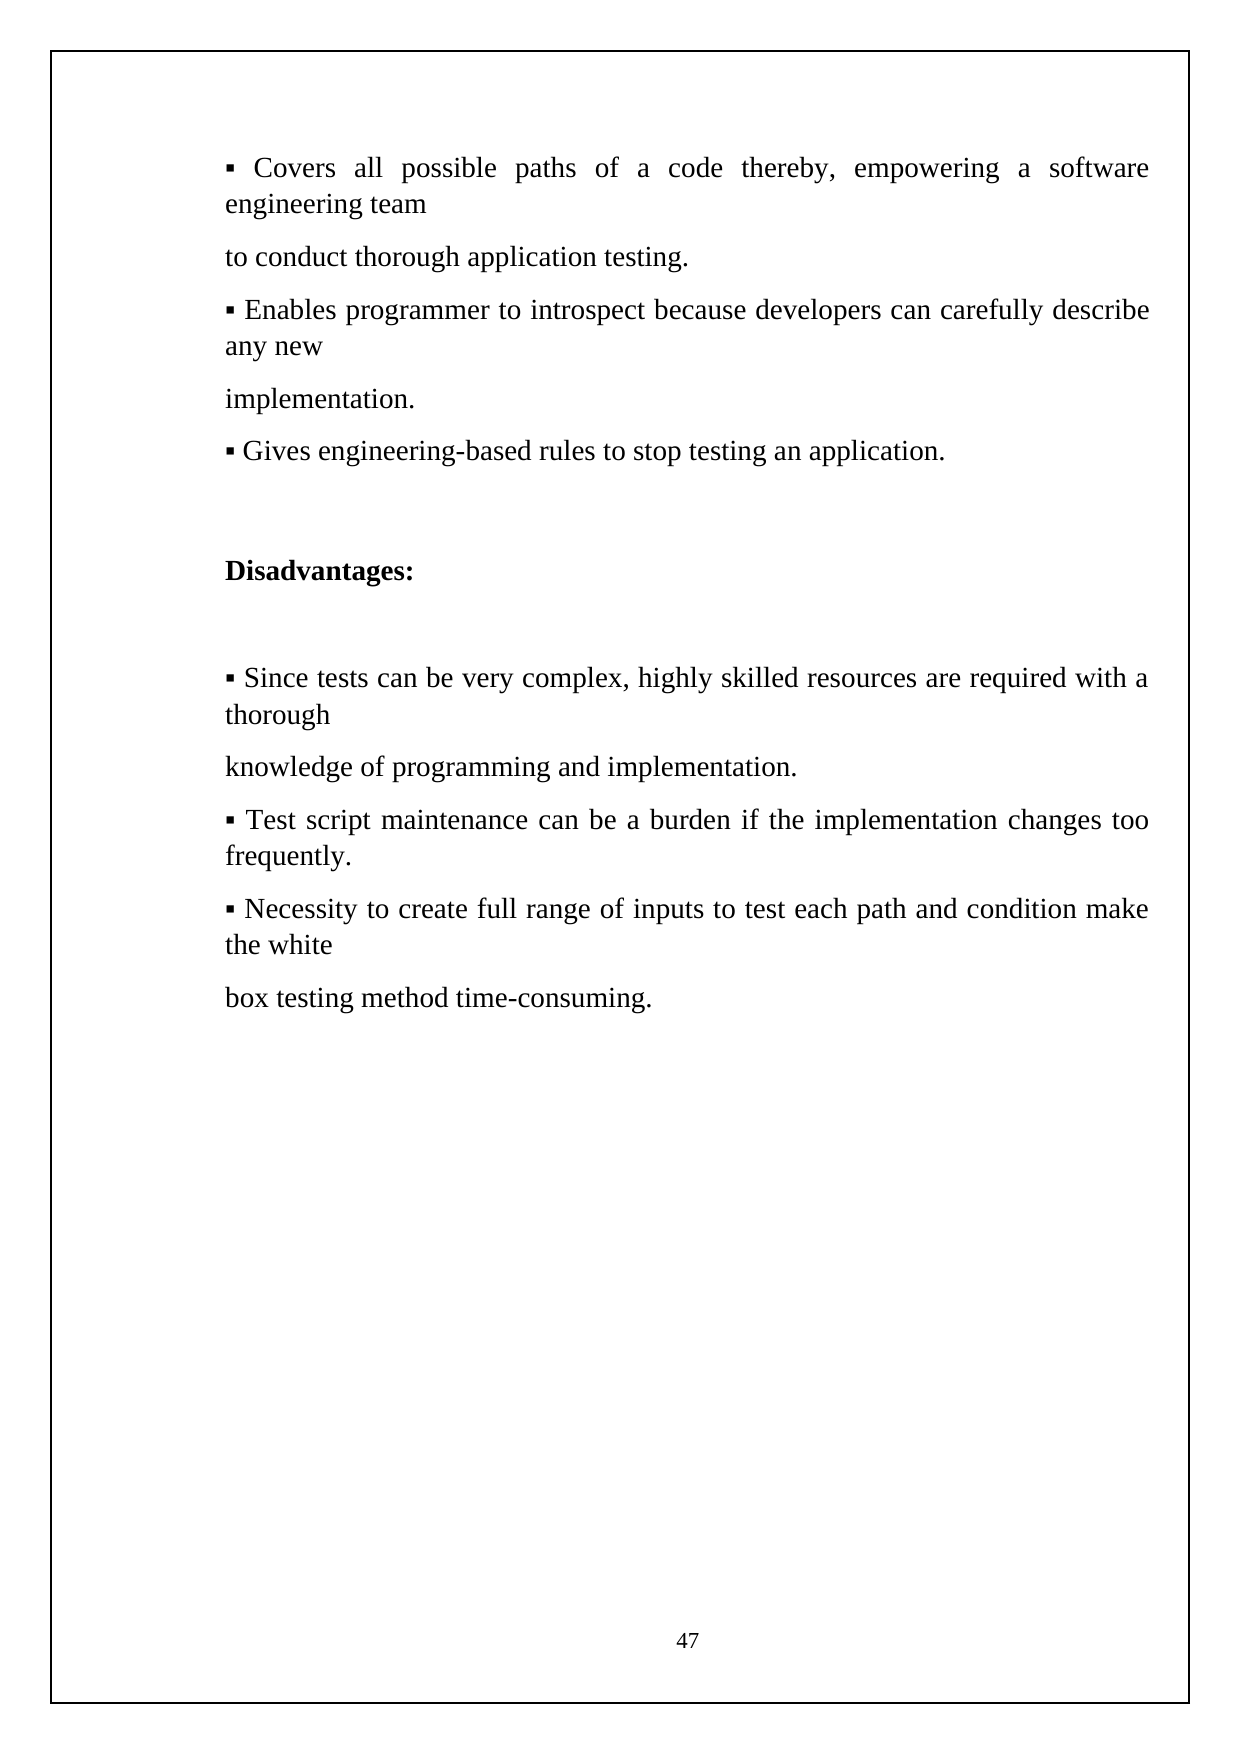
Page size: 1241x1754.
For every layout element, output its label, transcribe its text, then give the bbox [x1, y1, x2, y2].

text to conduct thorough application testing. [225, 239, 1150, 272]
text Disadvantages: [225, 553, 1150, 586]
text ▪ Test script maintenance can be a burden if the implementation changes too frequently. [225, 802, 1150, 872]
text ▪ Covers all possible paths of a code thereby, empowering a software engineering team [225, 150, 1150, 220]
text ▪ Since tests can be very complex, highly skilled resources are required with a thorough [225, 661, 1150, 730]
text ▪ Enables programmer to introspect because developers can carefully describe any new [225, 292, 1150, 361]
text implementation. [225, 381, 1150, 414]
text box testing method time-consuming. [225, 980, 1150, 1014]
text ▪ Gives engineering-based rules to stop testing an application. [225, 433, 1150, 467]
text ▪ Necessity to create full range of inputs to test each path and condition make the white [225, 891, 1150, 961]
text knowledge of programming and implementation. [225, 749, 1150, 783]
